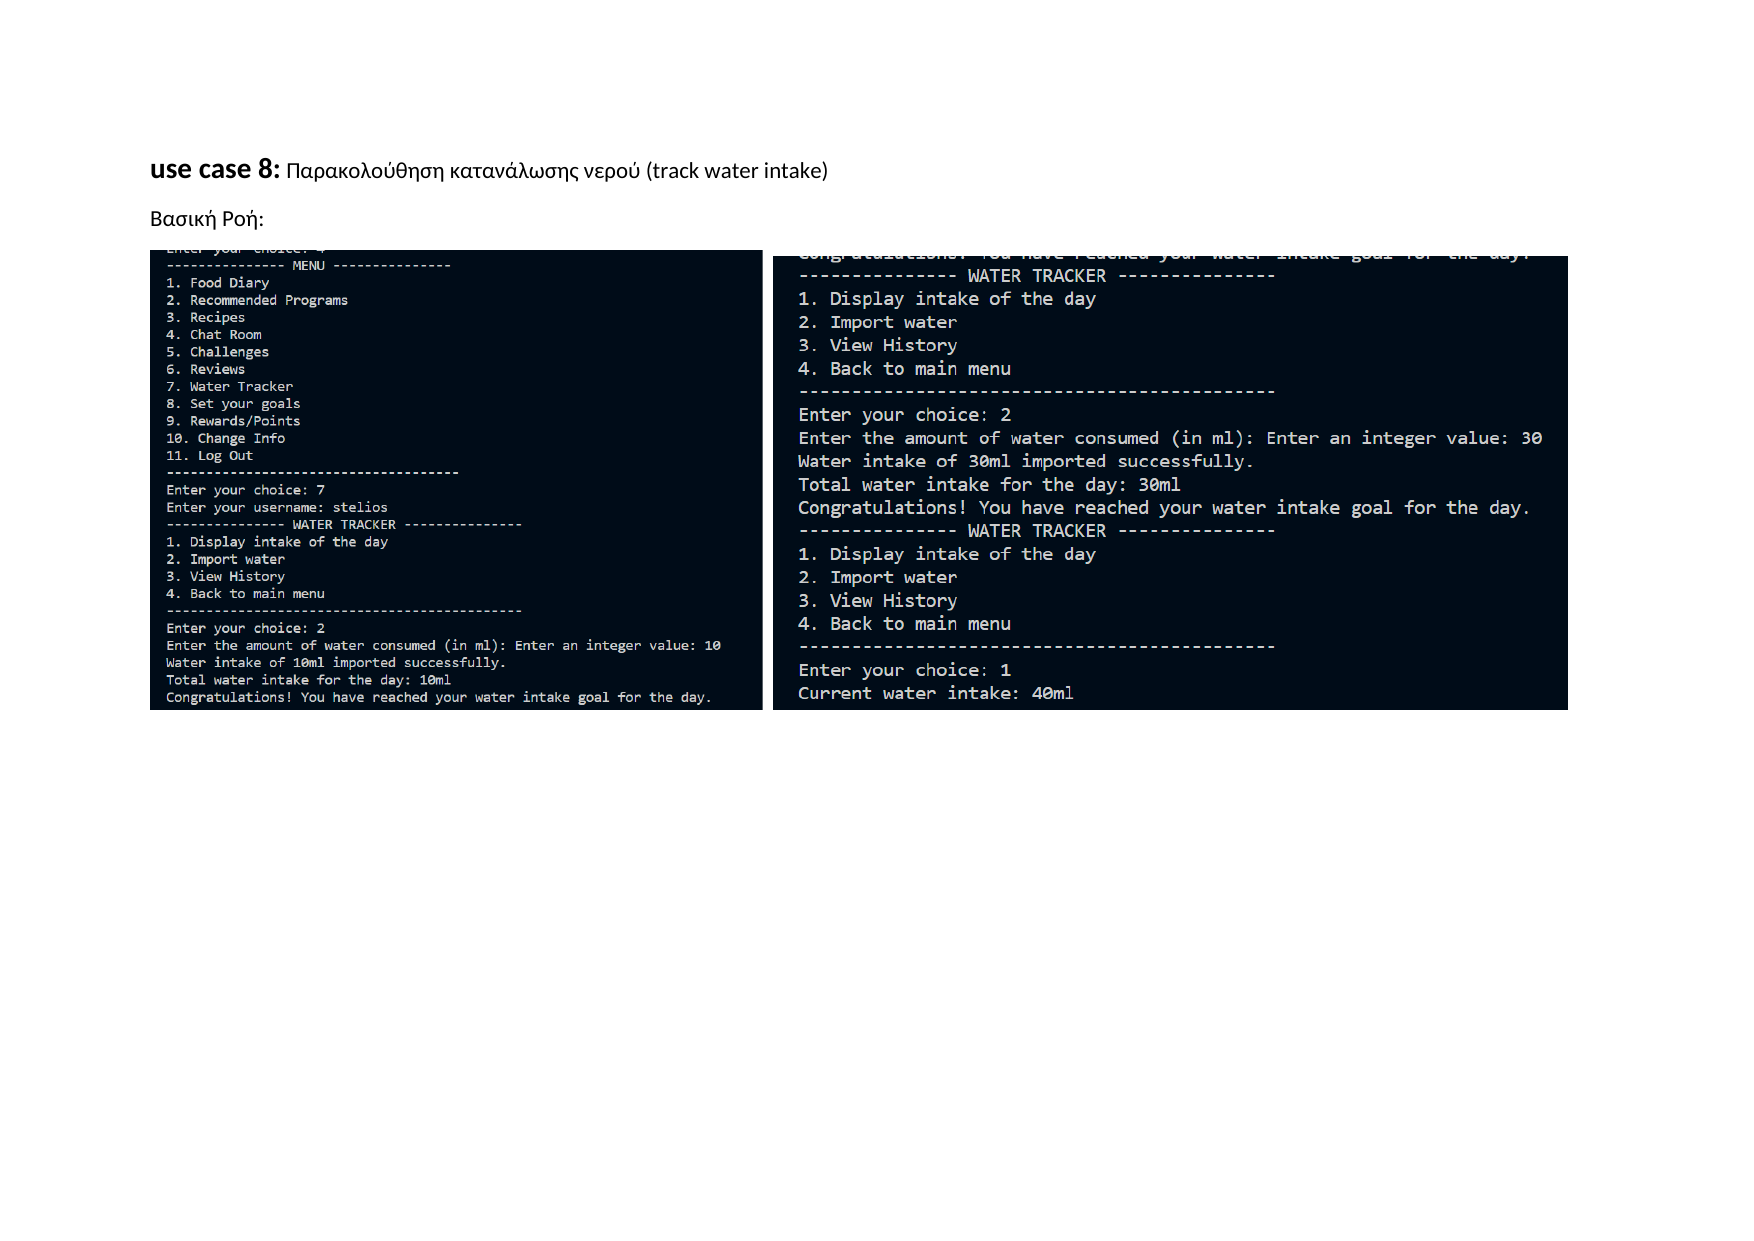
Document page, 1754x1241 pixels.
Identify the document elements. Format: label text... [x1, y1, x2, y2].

picture [150, 250, 763, 710]
picture [773, 256, 1568, 710]
text Bασική Ροή: [150, 204, 1604, 232]
text use case 8: Παρακολούθηση κατανάλωσης νερού (track water intake) [150, 150, 1604, 186]
